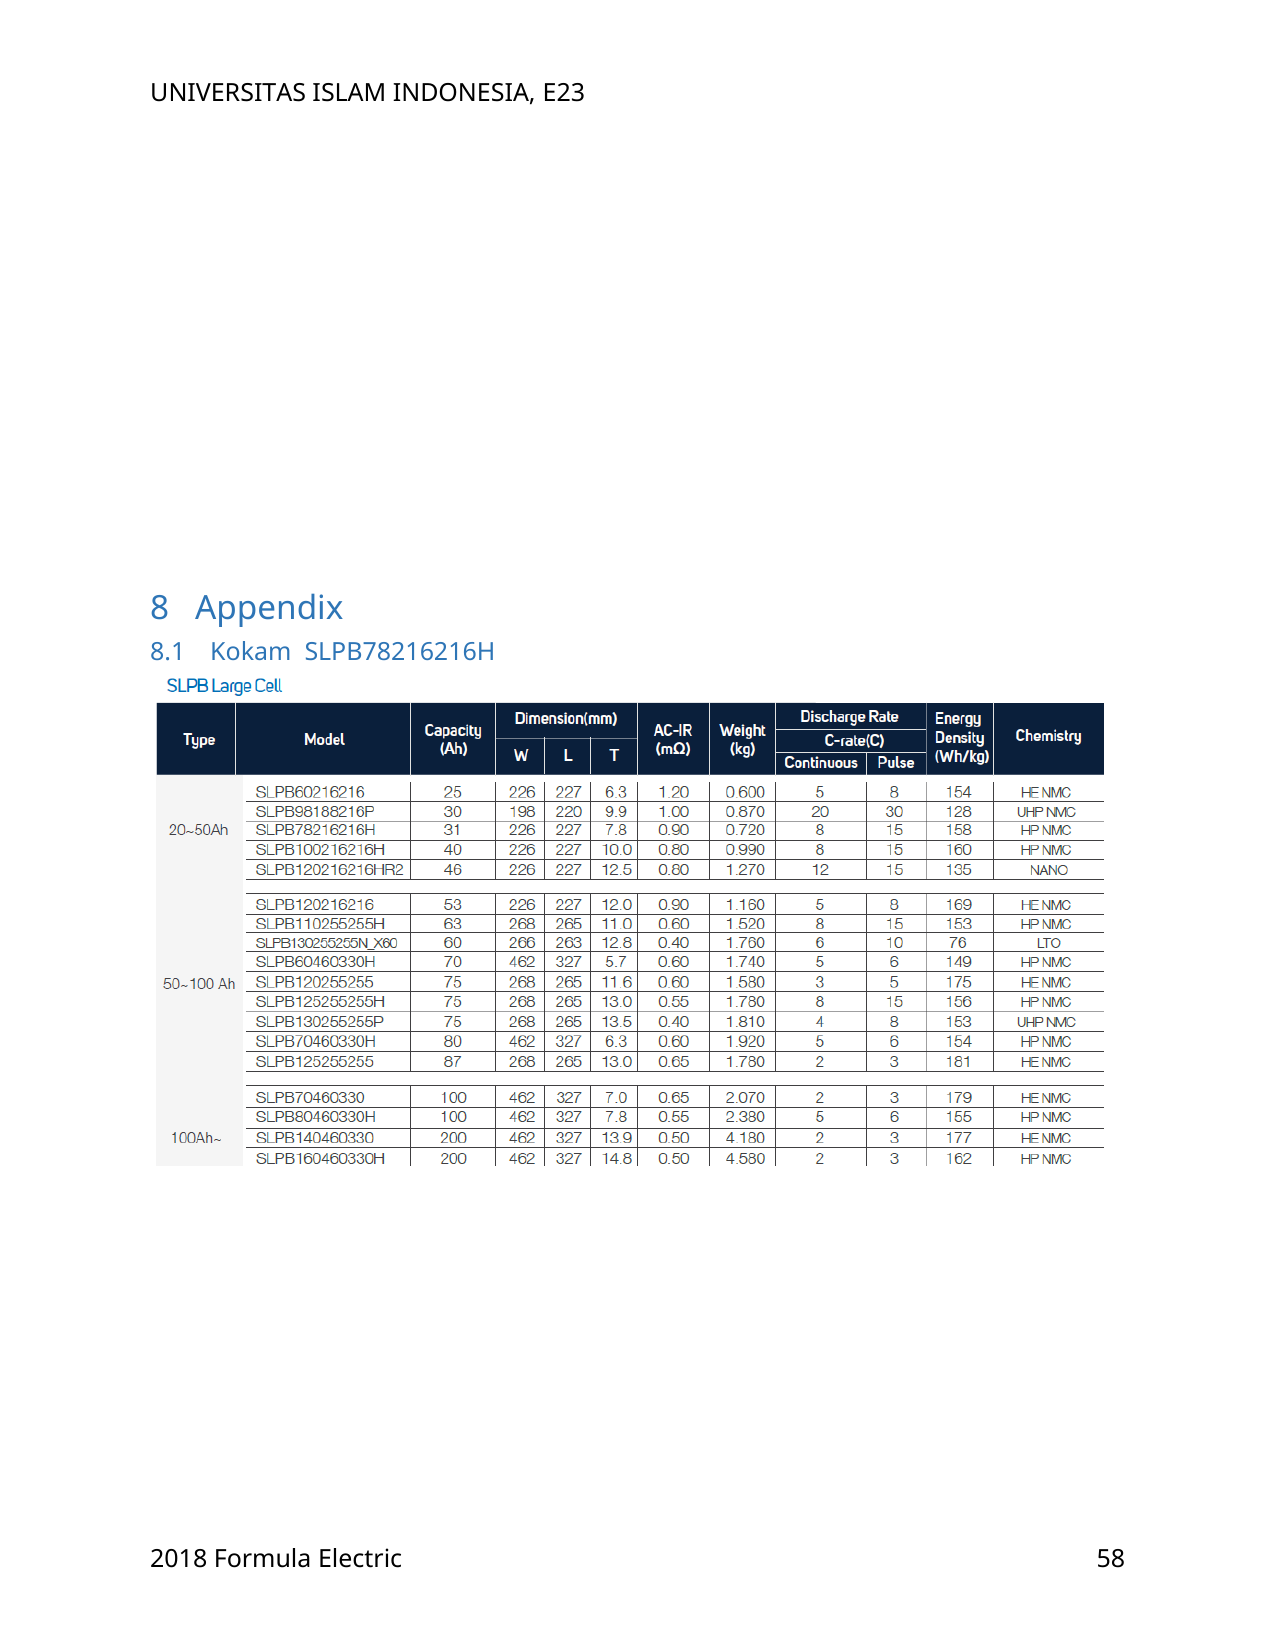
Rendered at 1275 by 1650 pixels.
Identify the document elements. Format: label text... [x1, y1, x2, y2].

picture [150, 667, 1125, 1166]
subtitle Kokam SLPB78216216H [150, 633, 1125, 667]
subtitle Appendix [150, 584, 1125, 629]
